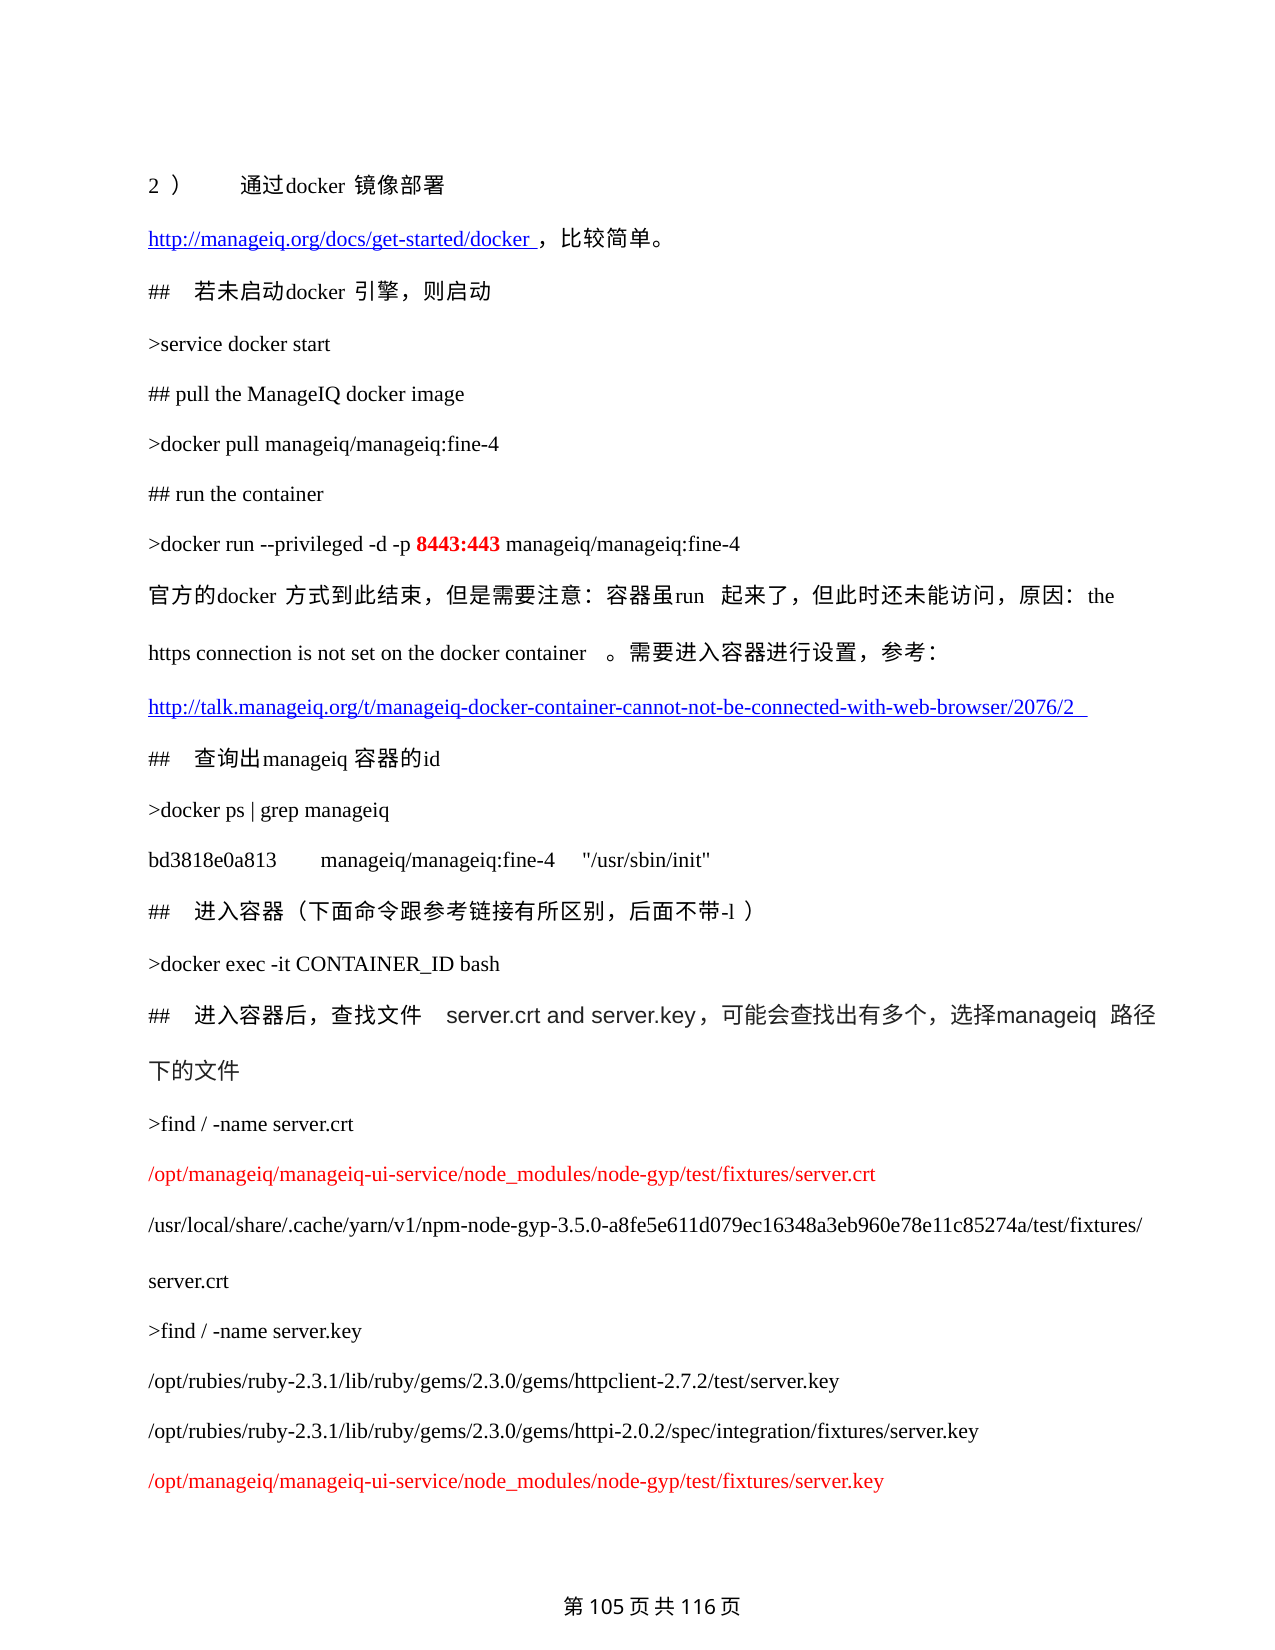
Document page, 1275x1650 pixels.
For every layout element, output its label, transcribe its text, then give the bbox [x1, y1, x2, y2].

text >docker ps | grep manageiq [148, 791, 1156, 829]
text http://manageiq.org/docs/get-started/docker，比较简单。 [148, 218, 1156, 256]
text bd3818e0a813 manageiq/manageiq:fine-4 "/usr/sbin/init" [148, 841, 1156, 879]
text ## 进入容器后，查找文件 server.crt and server.key，可能会查找出有多个，选择manageiq路径下的文件 [148, 995, 1156, 1089]
text >find / -name server.crt [148, 1105, 1156, 1143]
text >find / -name server.key [148, 1312, 1156, 1349]
text >docker exec -it CONTAINER_ID bash [148, 945, 1156, 982]
text >service docker start [148, 325, 1156, 362]
text /opt/rubies/ruby-2.3.1/lib/ruby/gems/2.3.0/gems/httpclient-2.7.2/test/server.key [148, 1362, 1156, 1399]
text /opt/manageiq/manageiq-ui-service/node_modules/node-gyp/test/fixtures/server.crt [148, 1155, 1156, 1193]
text /opt/rubies/ruby-2.3.1/lib/ruby/gems/2.3.0/gems/httpi-2.0.2/spec/integration/fixtures/server.key [148, 1412, 1156, 1449]
text ## 进入容器（下面命令跟参考链接有所区别，后面不带-l） [148, 891, 1156, 929]
text ## 若未启动docker引擎，则启动 [148, 271, 1156, 309]
text >docker run --privileged -d -p 8443:443 manageiq/manageiq:fine-4 [148, 525, 1156, 563]
text 官方的docker方式到此结束，但是需要注意：容器虽run起来了，但此时还未能访问，原因：the https connection is not set on the docker container。需要进入容器进行设置，参考：http://talk.manageiq.org/t/manageiq-docker-container-cannot-not-be-connected-with-web-browser/2076/2 [148, 575, 1156, 725]
text /usr/local/share/.cache/yarn/v1/npm-node-gyp-3.5.0-a8fe5e611d079ec16348a3eb960e78e11c85274a/test/fixtures/server.crt [148, 1205, 1156, 1299]
text >docker pull manageiq/manageiq:fine-4 [148, 425, 1156, 462]
text ## run the container [148, 475, 1156, 513]
text ## pull the ManageIQ docker image [148, 375, 1156, 412]
list 通过docker镜像部署 [148, 165, 1156, 202]
text ## 查询出manageiq容器的id [148, 738, 1156, 775]
text /opt/manageiq/manageiq-ui-service/node_modules/node-gyp/test/fixtures/server.key [148, 1462, 1156, 1499]
